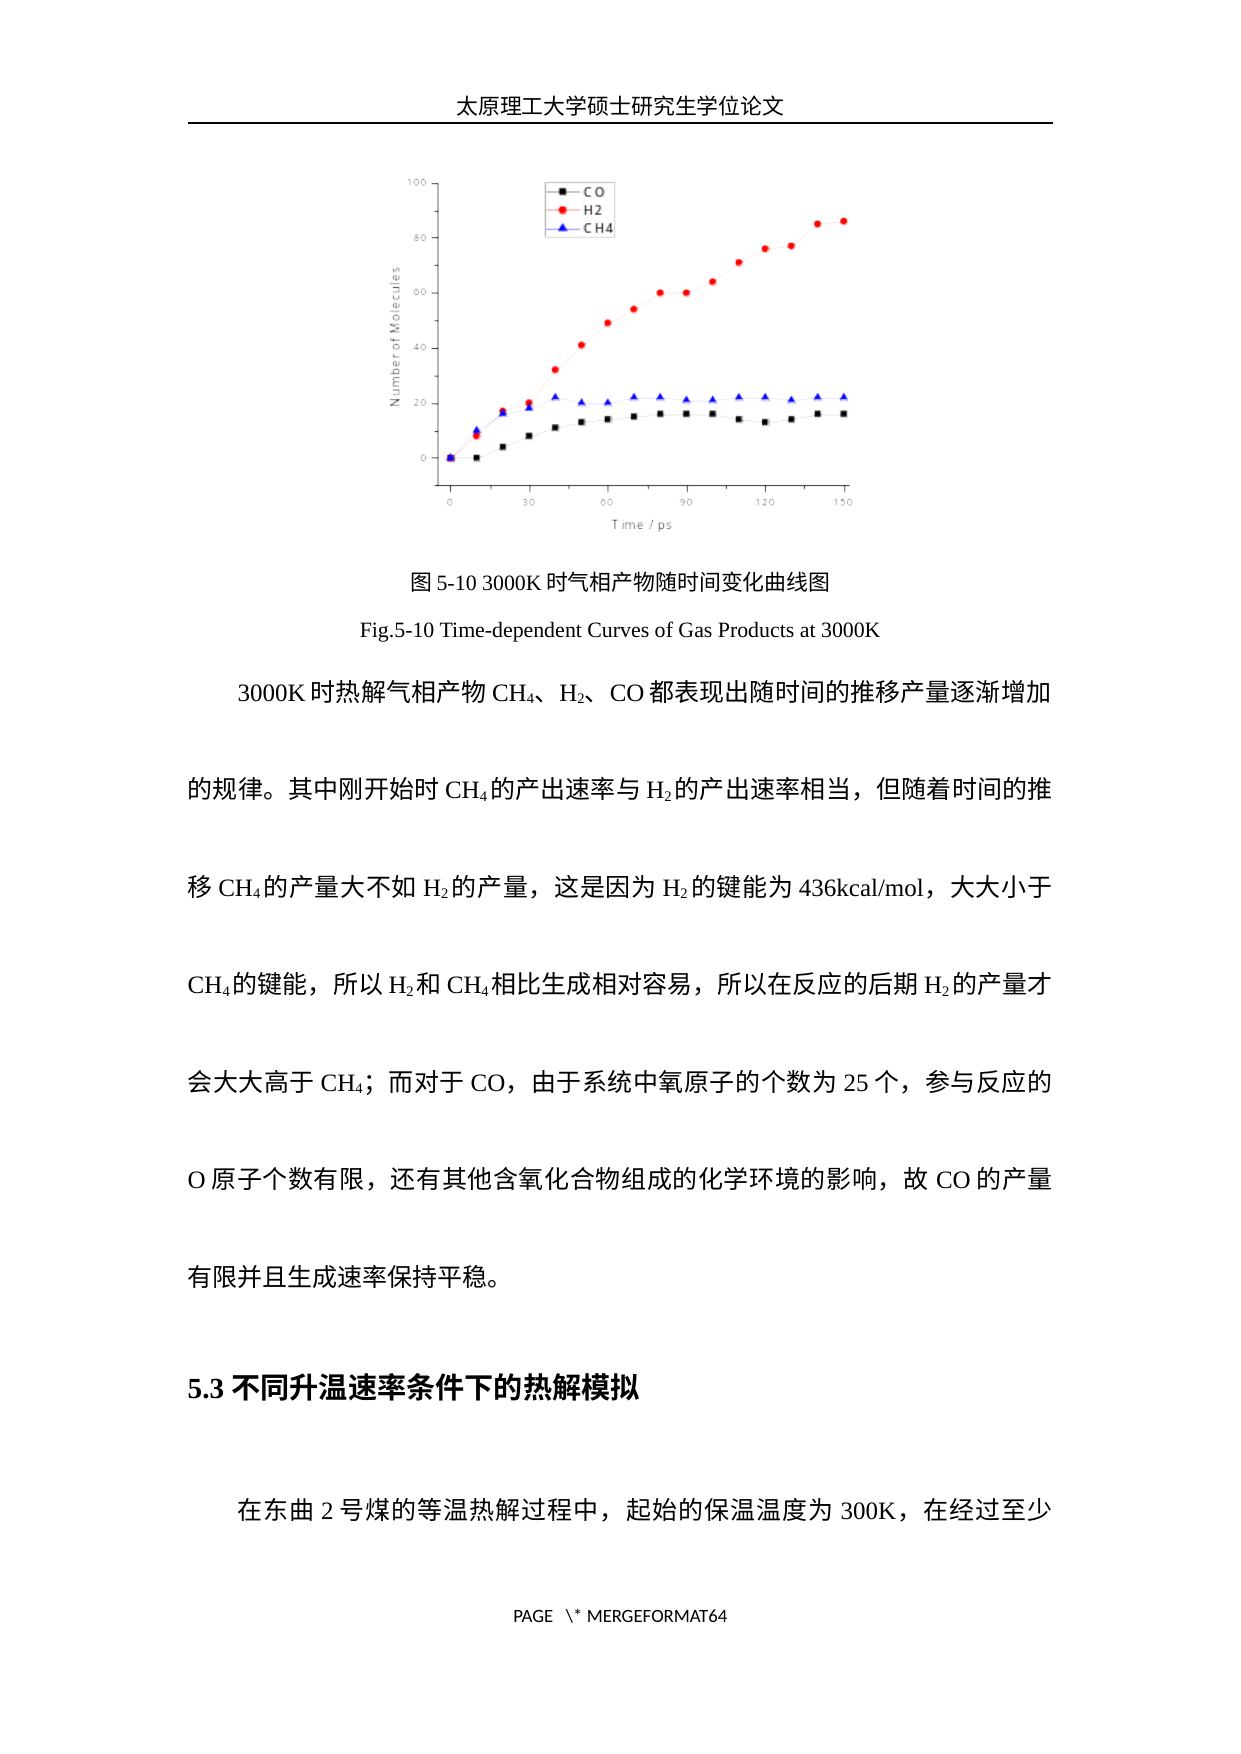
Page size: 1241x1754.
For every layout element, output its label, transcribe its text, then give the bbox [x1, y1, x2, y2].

subtitle 5.3 不同升温速率条件下的热解模拟 [187, 1353, 1053, 1418]
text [187, 1476, 1053, 1541]
text Fig.5-10 Time-dependent Curves of Gas Products at 3000K [187, 613, 1053, 645]
text 3000K时热解气相产物CH4、H2、CO都表现出随时间的推移产量逐渐增加的规律。其中刚开始时CH4的产出速率与H2的产出速率相当，但随着时间的推移CH4的产量大不如H2的产量，这是因为H2的键能为436kcal/mol，大大小于CH4的键能，所以H2和CH4相比生成相对容易，所以在反应的后期H2的产量才会大大高于CH4；而对于CO，由于系统中氧原子的个数为25个，参与反应的O原子个数有限，还有其他含氧化合物组成的化学环境的影响，故CO的产量有限并且生成速率保持平稳。 [187, 658, 1053, 1308]
text 图5-10 3000K时气相产物随时间变化曲线图 [187, 564, 1053, 597]
